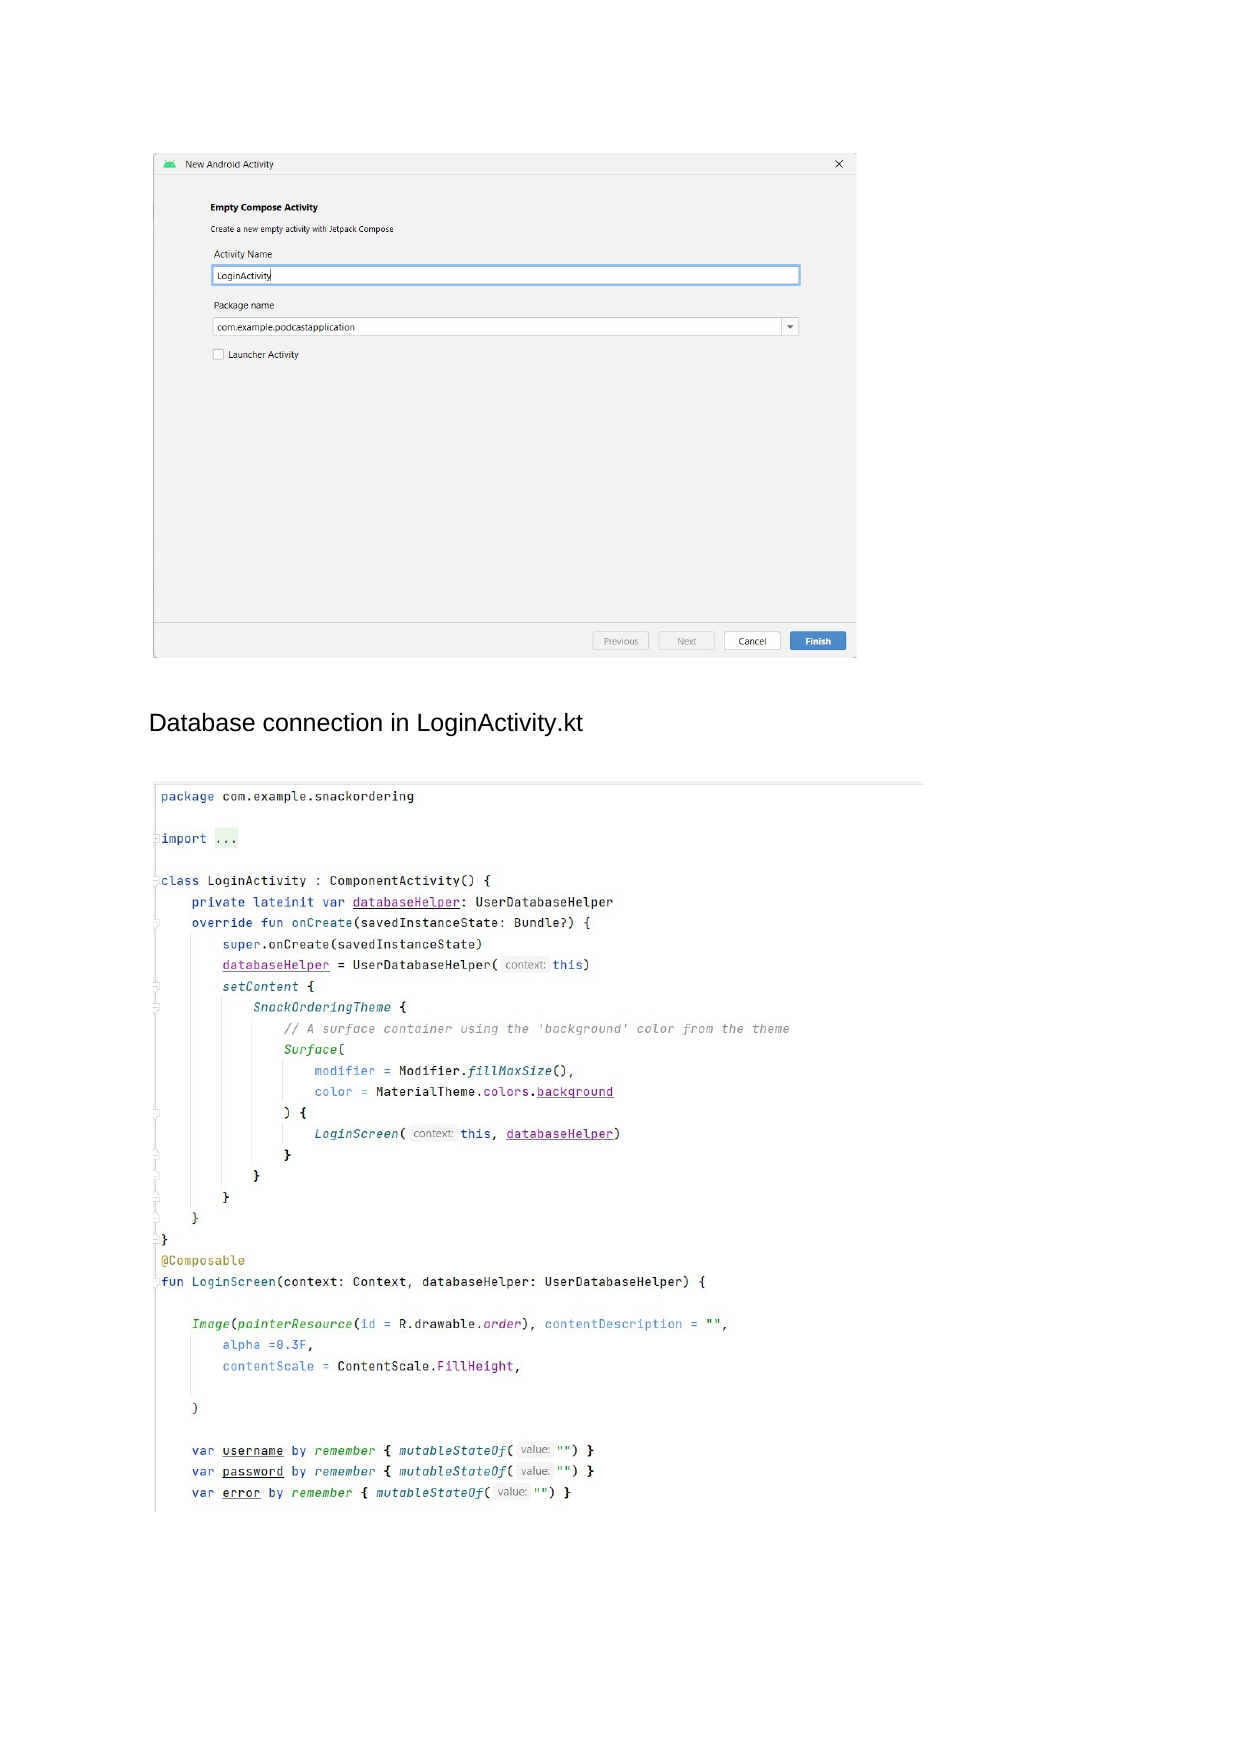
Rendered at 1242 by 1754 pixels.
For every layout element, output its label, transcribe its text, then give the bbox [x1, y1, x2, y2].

text Database connection in LoginActivity.kt [148, 708, 1089, 737]
picture [153, 781, 924, 1512]
picture [153, 153, 857, 658]
